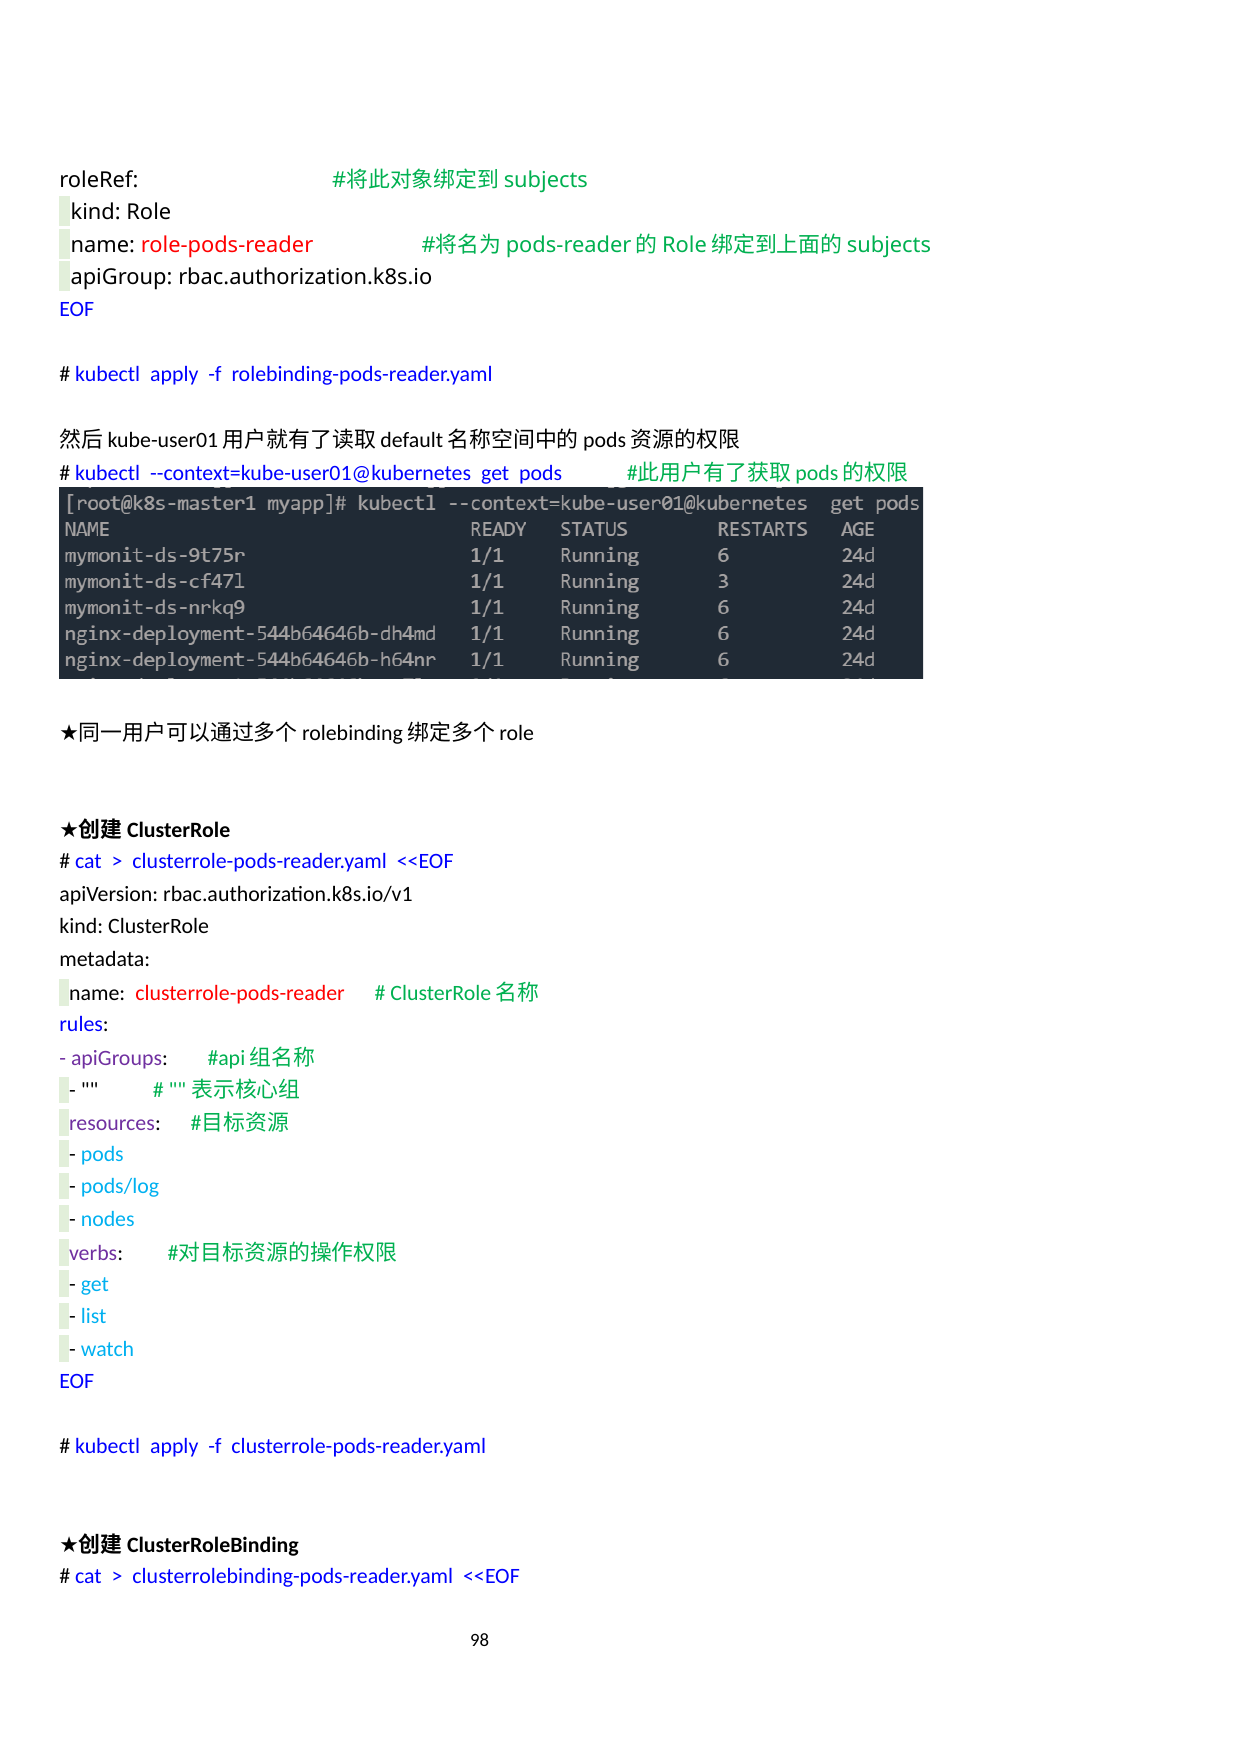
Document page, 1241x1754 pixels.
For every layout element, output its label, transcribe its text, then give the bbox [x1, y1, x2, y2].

text - pods [59, 1137, 1181, 1169]
text kind: ClusterRole [59, 909, 1181, 942]
text name: clusterrole-pods-reader # ClusterRole名称 [59, 974, 1181, 1007]
text - nodes [59, 1202, 1181, 1234]
text # kubectl apply -f rolebinding-pods-reader.yaml [59, 357, 1181, 389]
text verbs: #对目标资源的操作权限 [59, 1234, 1181, 1267]
text kind: Role [59, 194, 1181, 227]
text # cat > clusterrolebinding-pods-reader.yaml <<EOF [59, 1559, 1181, 1592]
text # cat > clusterrole-pods-reader.yaml <<EOF [59, 844, 1181, 877]
text metadata: [59, 942, 1181, 974]
text # kubectl --context=kube-user01@kubernetes get pods #此用户有了获取pods的权限 [59, 454, 1181, 487]
text - get [59, 1267, 1181, 1299]
text 然后kube-user01用户就有了读取default名称空间中的pods资源的权限 [59, 422, 1181, 454]
text # kubectl apply -f clusterrole-pods-reader.yaml [59, 1429, 1181, 1462]
text - "" # "" 表示核心组 [59, 1072, 1181, 1104]
text - list [59, 1299, 1181, 1332]
picture [59, 487, 924, 679]
text EOF [59, 1364, 1181, 1397]
text rules: [59, 1007, 1181, 1039]
text ★创建ClusterRole [59, 812, 1181, 844]
text - pods/log [59, 1169, 1181, 1202]
text ★同一用户可以通过多个rolebinding绑定多个role [59, 714, 1181, 747]
text - apiGroups: #api组名称 [59, 1039, 1181, 1072]
text name: role-pods-reader #将名为pods-reader的Role绑定到上面的subjects [59, 227, 1181, 259]
text roleRef: #将此对象绑定到subjects [59, 162, 1181, 194]
text apiGroup: rbac.authorization.k8s.io [59, 259, 1181, 292]
text EOF [59, 292, 1181, 324]
text ★创建ClusterRoleBinding [59, 1527, 1181, 1559]
text resources: #目标资源 [59, 1104, 1181, 1137]
text apiVersion: rbac.authorization.k8s.io/v1 [59, 877, 1181, 909]
text - watch [59, 1332, 1181, 1364]
